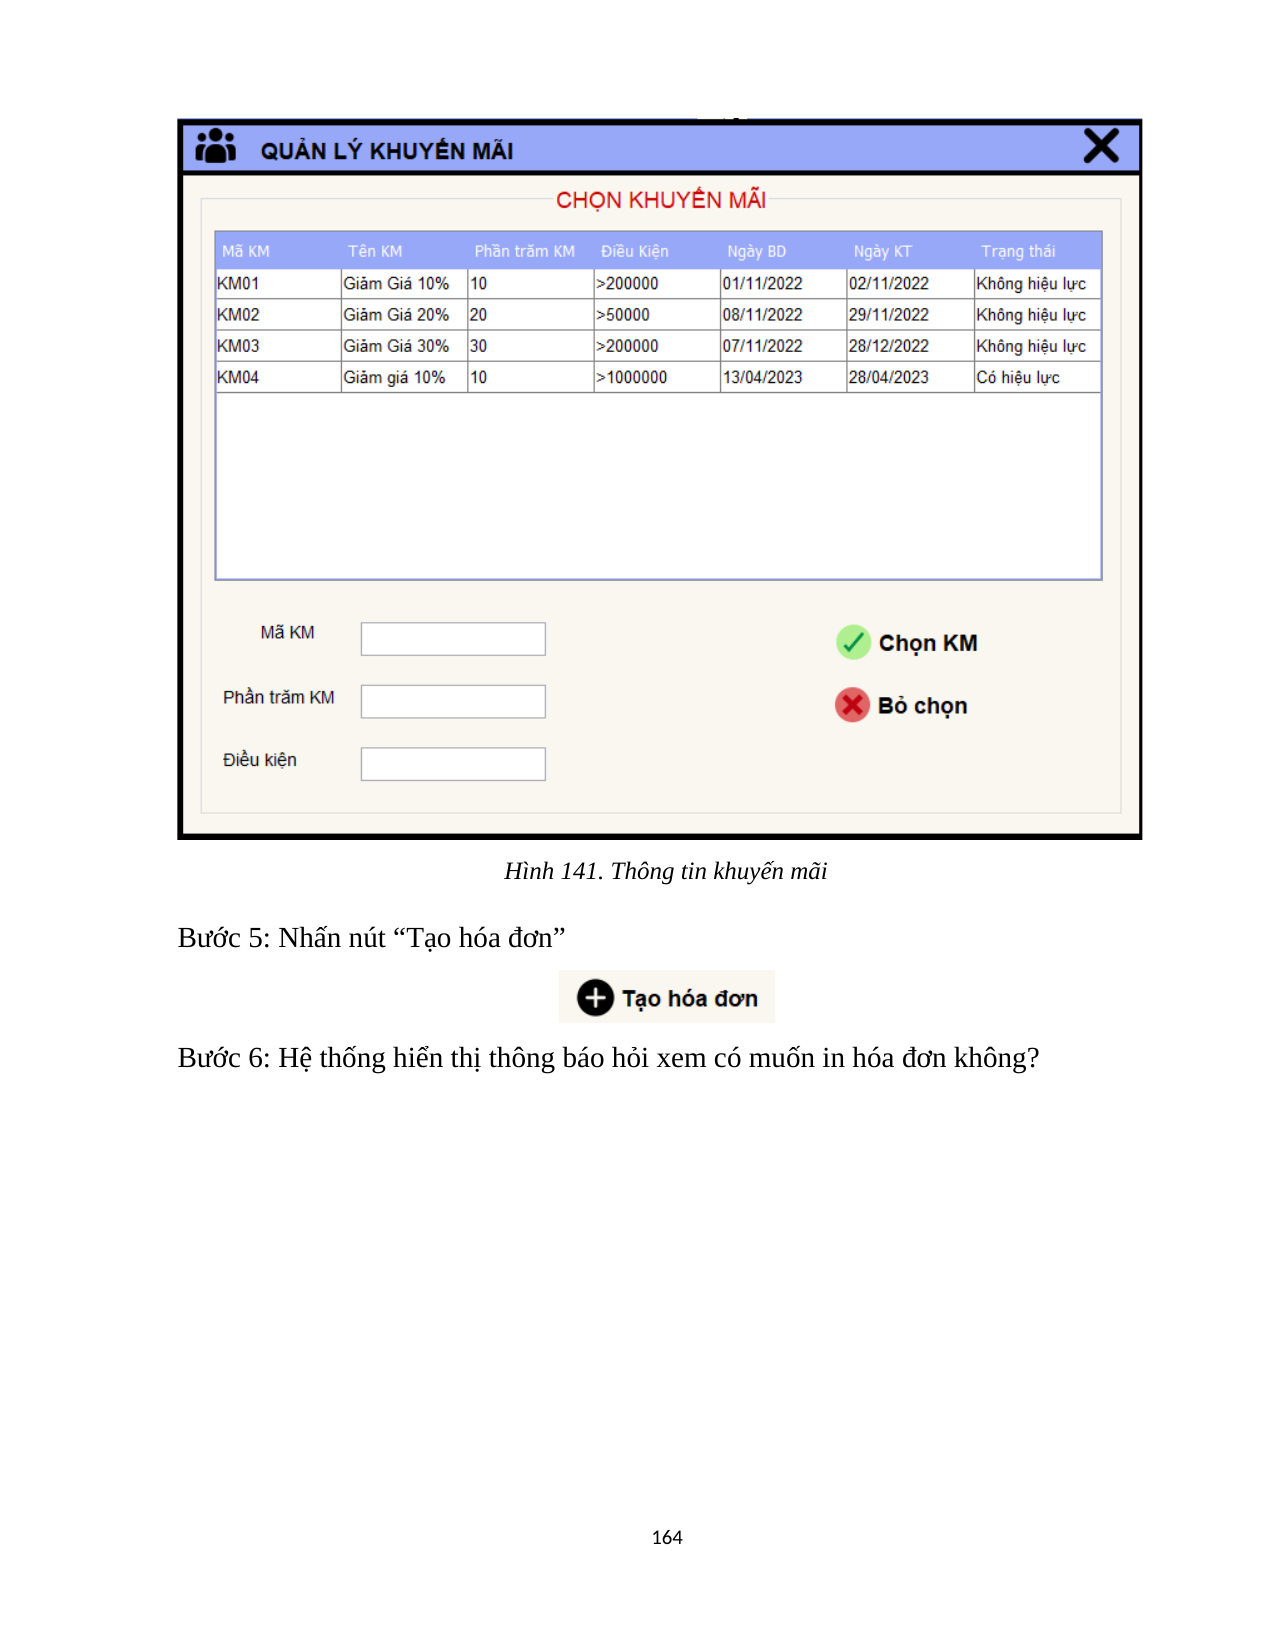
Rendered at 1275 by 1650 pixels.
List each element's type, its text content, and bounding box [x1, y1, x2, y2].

text Bước 5: Nhấn nút “Tạo hóa đơn” [177, 920, 1157, 954]
picture [558, 970, 776, 1023]
picture [177, 118, 1143, 840]
text Bước 6: Hệ thống hiển thị thông báo hỏi xem có muốn in hóa đơn không? [177, 1040, 1157, 1073]
